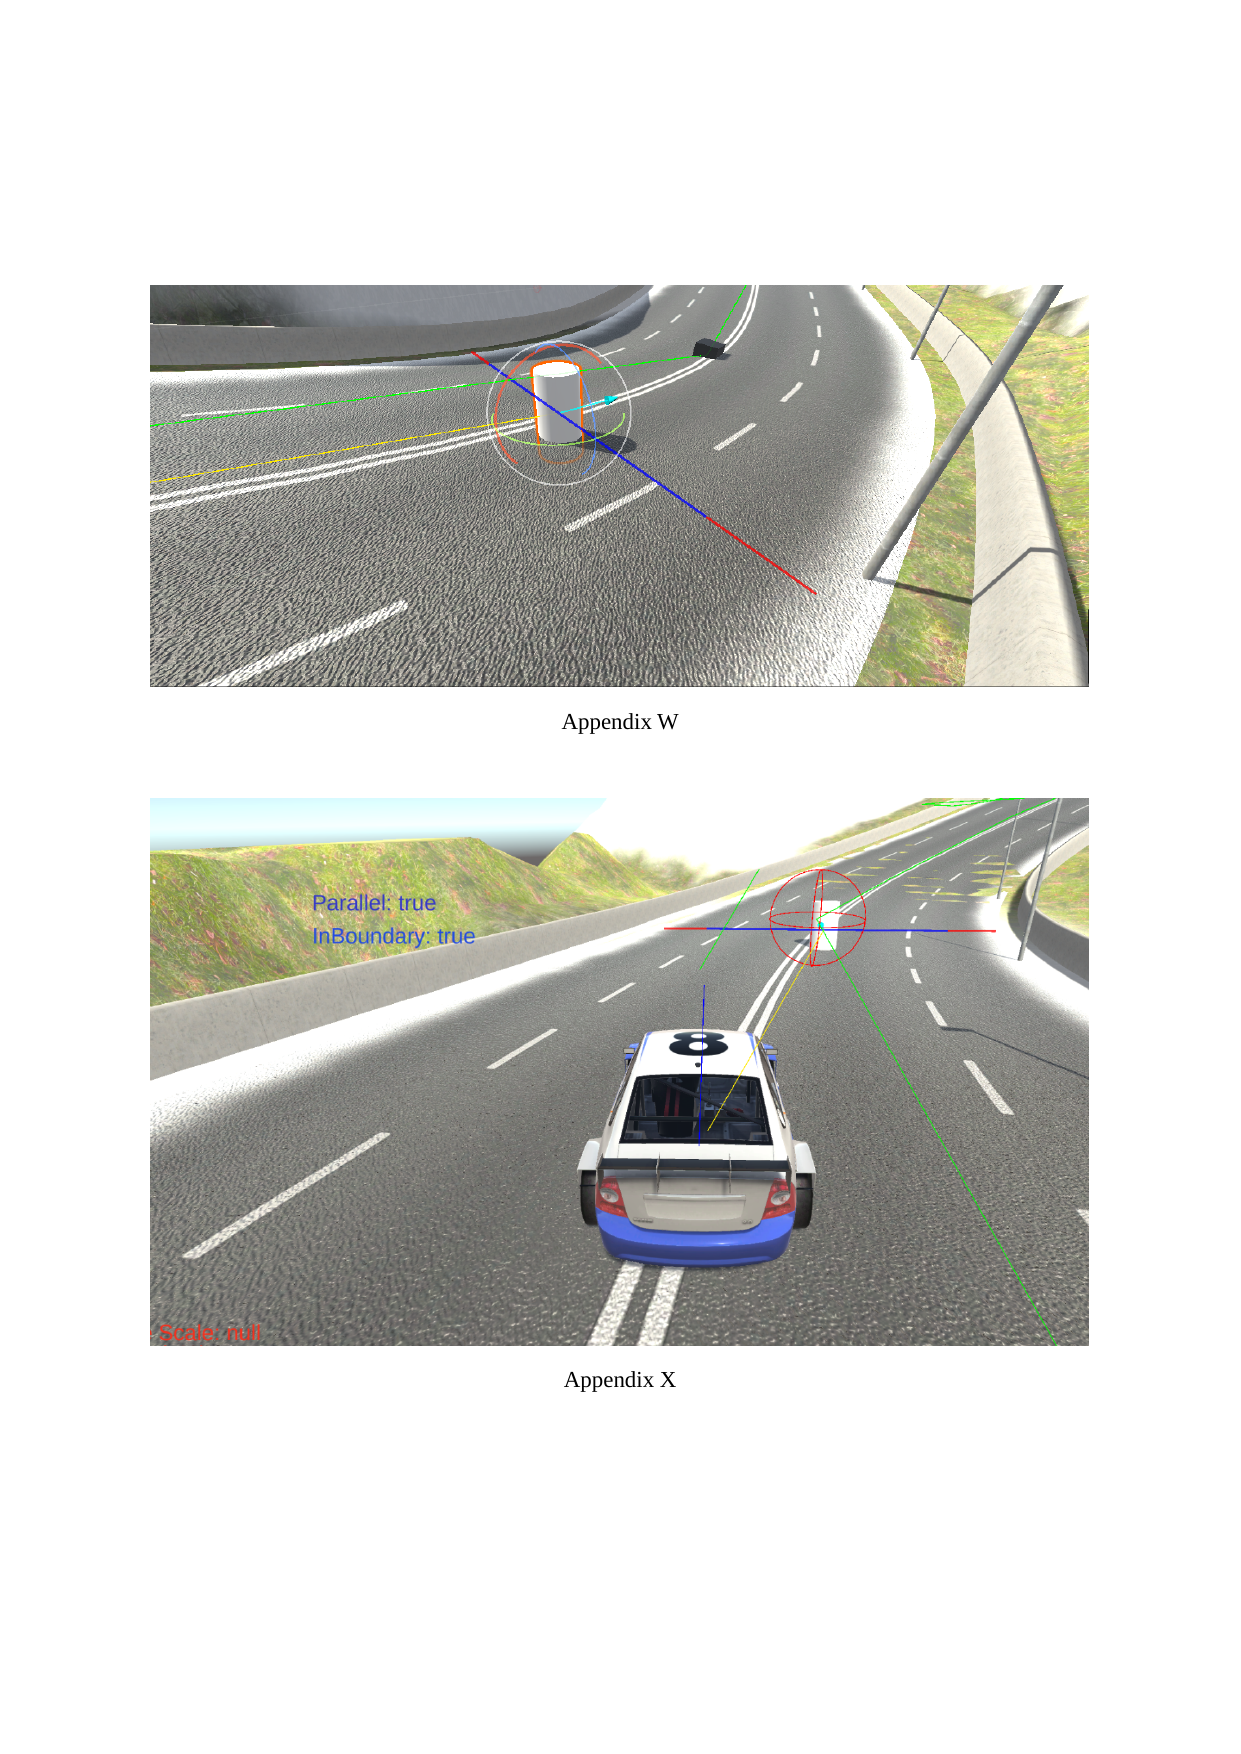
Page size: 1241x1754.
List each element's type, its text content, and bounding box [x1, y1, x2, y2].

picture [150, 798, 1089, 1346]
picture [150, 285, 1089, 687]
